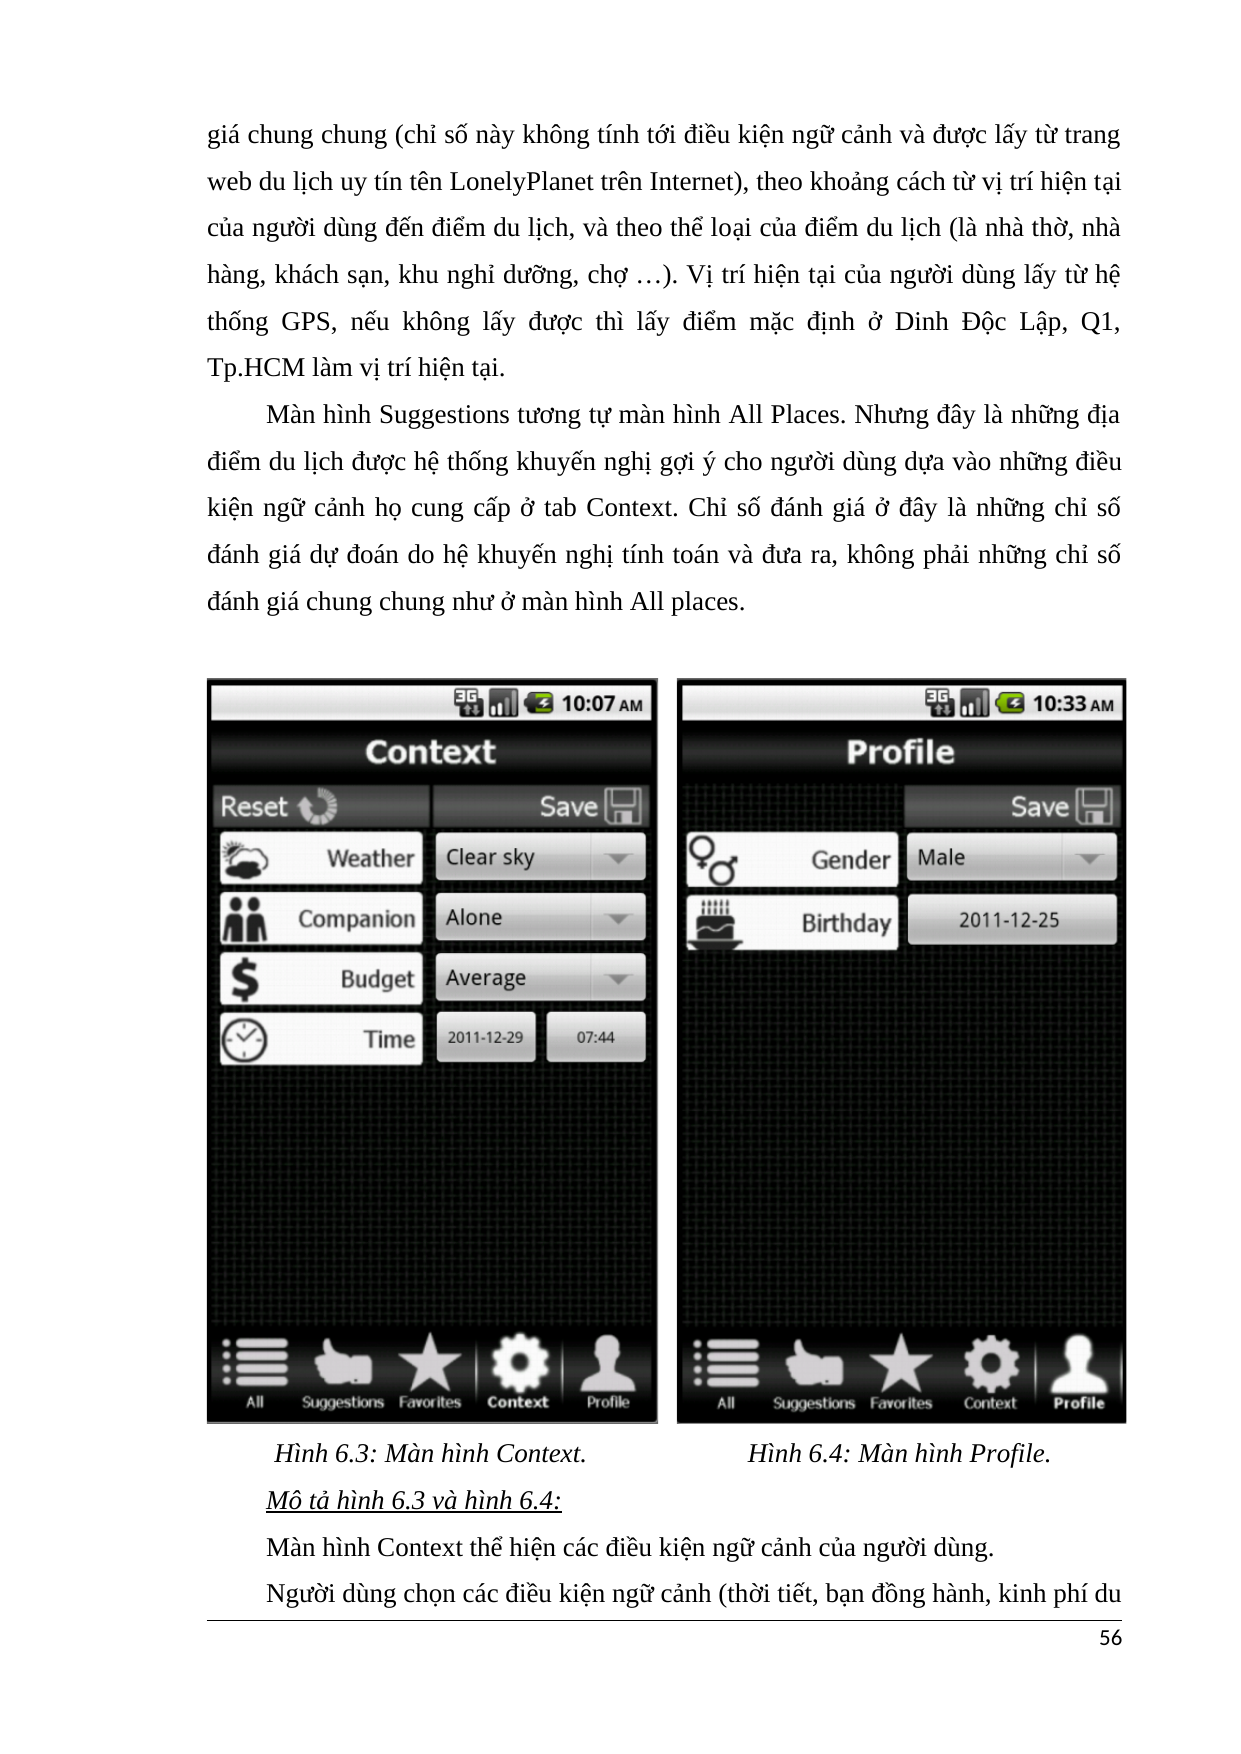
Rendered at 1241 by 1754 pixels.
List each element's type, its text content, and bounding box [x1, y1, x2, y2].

picture [206, 678, 659, 1424]
table_cell Hình 6.3: Màn hình Context. [196, 678, 666, 1484]
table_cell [196, 118, 1133, 678]
picture [676, 678, 1127, 1424]
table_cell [196, 1484, 1133, 1609]
table_cell Hình 6.4: Màn hình Profile. [666, 678, 1133, 1484]
